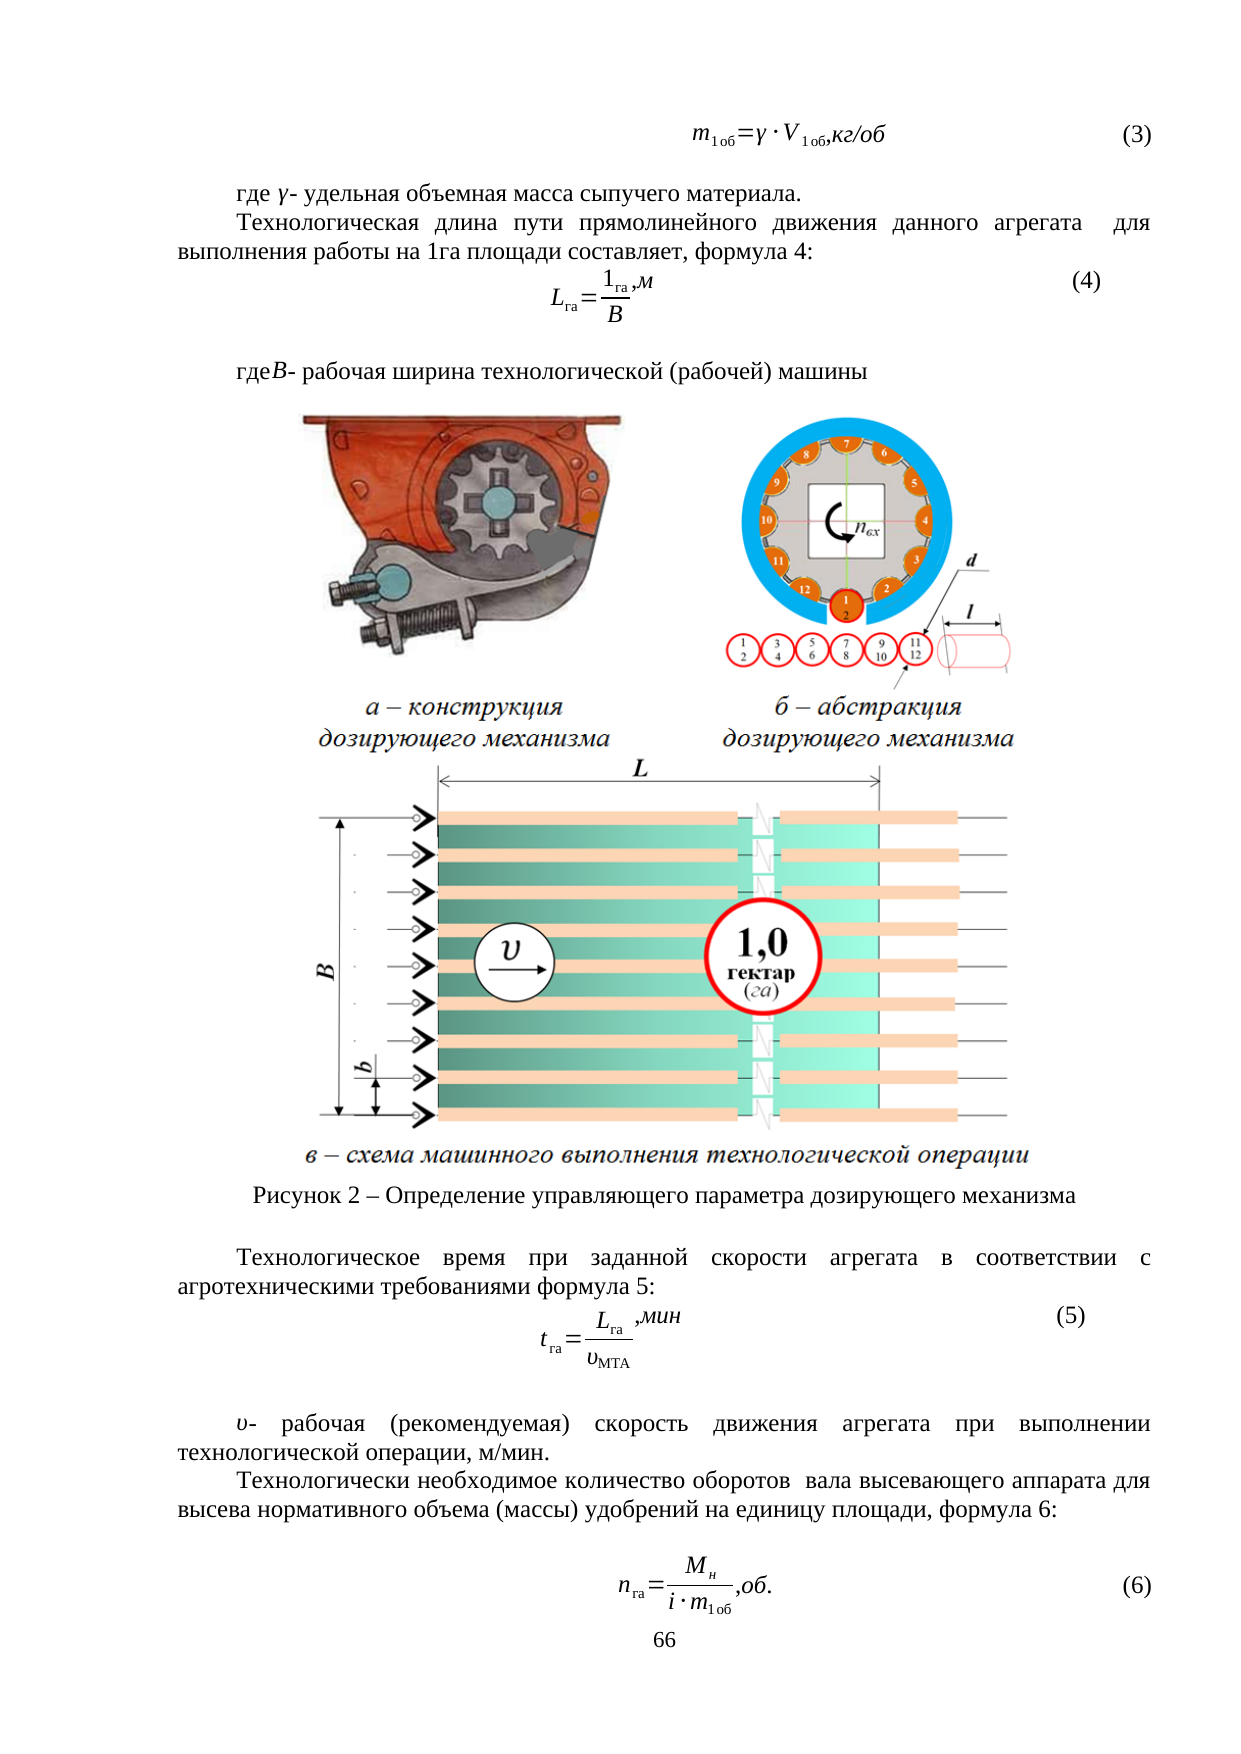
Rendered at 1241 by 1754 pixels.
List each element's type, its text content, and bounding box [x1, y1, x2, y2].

text Технологически необходимое количество оборотов вала высевающего аппарата для высева нормативного объема (массы) удобрений на единицу площади, формула 6: [177, 1465, 1152, 1523]
text ,об. (6) [177, 1552, 1152, 1618]
text Рисунок 2 – Определение управляющего параметра дозирующего механизма [177, 1180, 1152, 1209]
text - рабочая (рекомендуемая) скорость движения агрегата при выполнении технологической операции, м/мин. [177, 1408, 1152, 1465]
text ,мин (5) [177, 1300, 1152, 1379]
text Технологическое время при заданной скорости агрегата в соответствии с агротехническими требованиями формула 5: [177, 1242, 1152, 1300]
text где- рабочая ширина технологической (рабочей) машины [177, 356, 1152, 385]
text где - удельная объемная масса сыпучего материала. [177, 178, 1152, 207]
text Технологическая длина пути прямолинейного движения данного агрегата для выполнения работы на 1га площади составляет, формула 4: [177, 207, 1152, 264]
text ,м (4) [177, 264, 1152, 327]
picture [294, 413, 1035, 1181]
text ,кг/об (3) [177, 118, 1152, 149]
